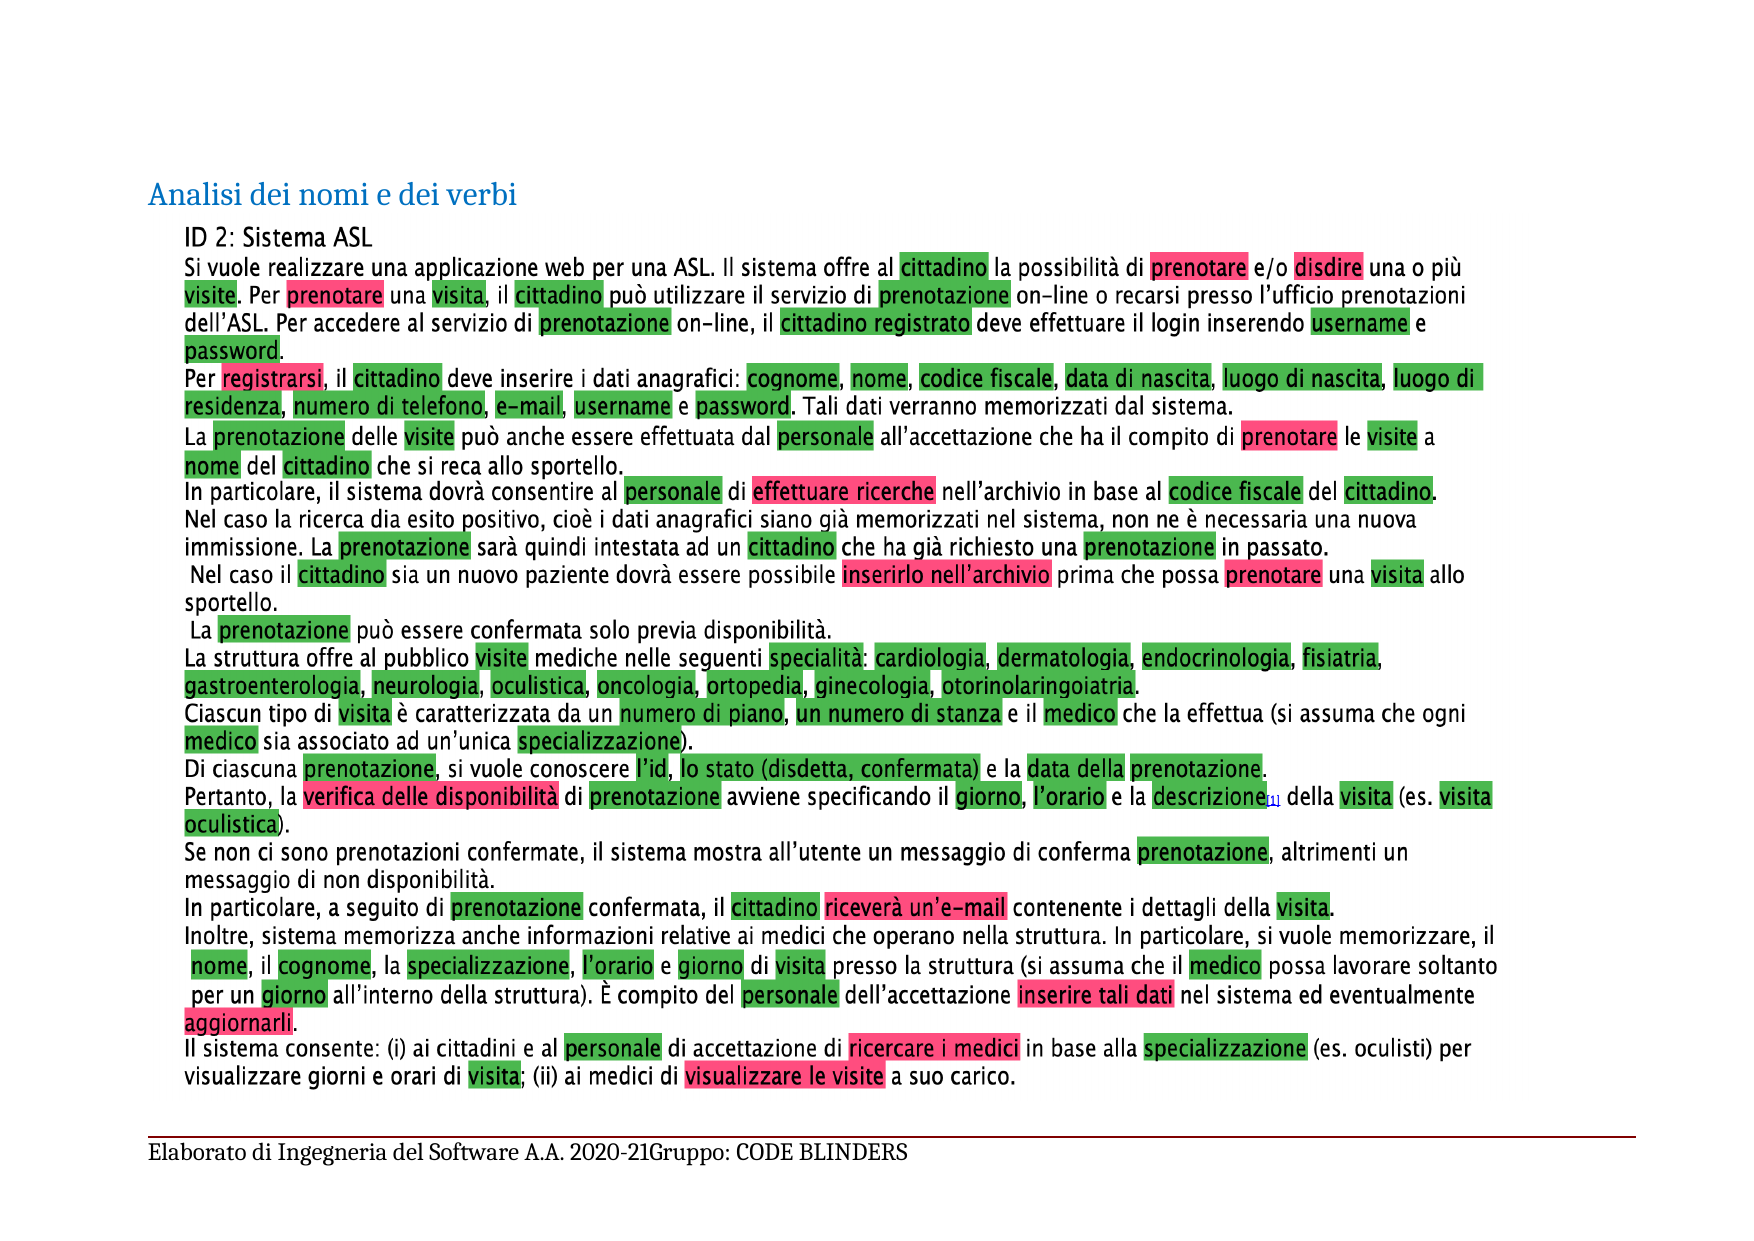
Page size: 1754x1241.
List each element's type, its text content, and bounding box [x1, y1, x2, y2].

text Analisi dei nomi e dei verbi [148, 176, 1636, 214]
picture [147, 213, 1535, 1101]
